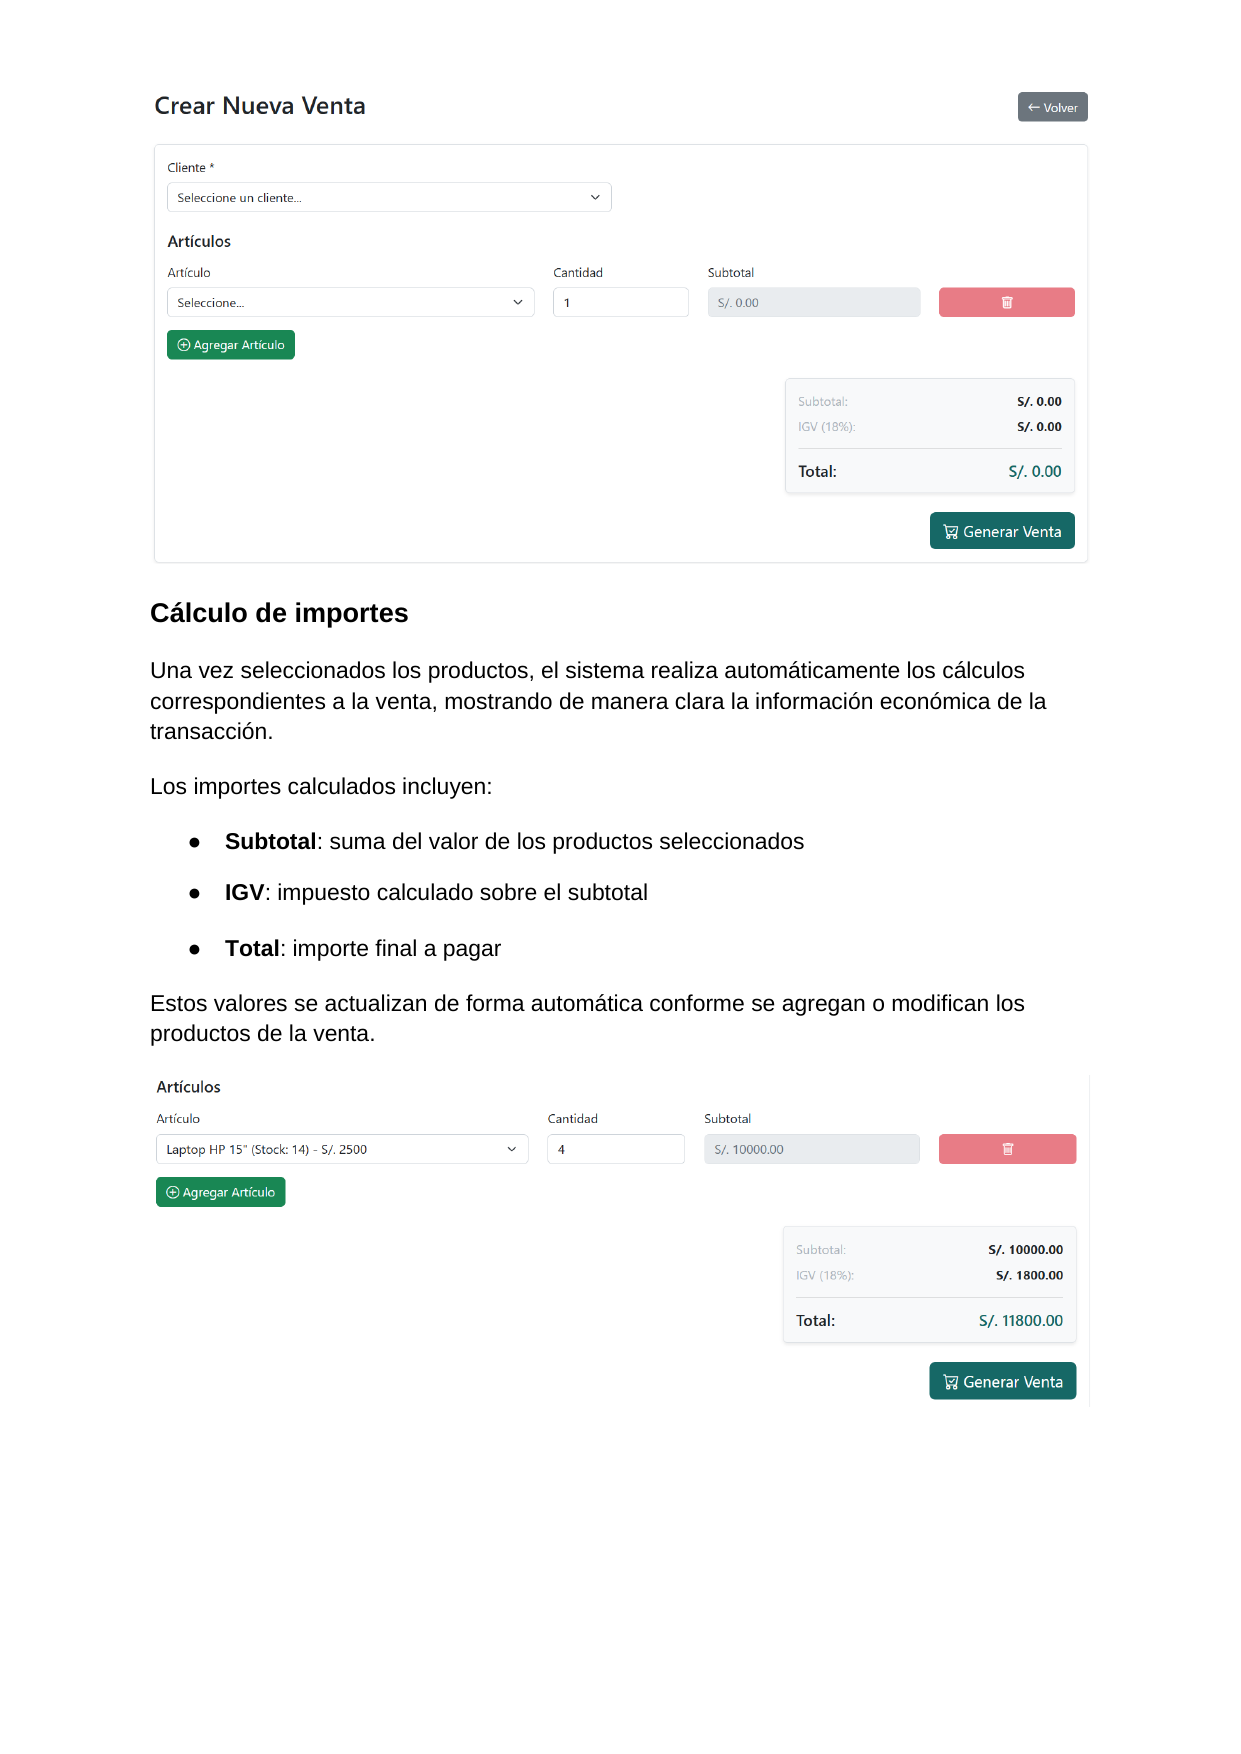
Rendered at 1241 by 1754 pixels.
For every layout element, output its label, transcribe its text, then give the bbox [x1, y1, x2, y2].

picture [150, 1075, 1091, 1407]
list Total: importe final a pagar [187, 934, 1090, 961]
list IGV: impuesto calculado sobre el subtotal [187, 879, 1090, 906]
list Subtotal: suma del valor de los productos seleccionados [187, 828, 1090, 855]
subtitle Cálculo de importes [150, 597, 1090, 628]
text Estos valores se actualizan de forma automática conforme se agregan o modifican los productos de la venta. [150, 990, 1090, 1046]
picture [150, 88, 1091, 564]
text Los importes calculados incluyen: [150, 773, 1090, 799]
text Una vez seleccionados los productos, el sistema realiza automáticamente los cálculos correspondientes a la venta, mostrando de manera clara la información económica de la transacción. [150, 657, 1090, 744]
